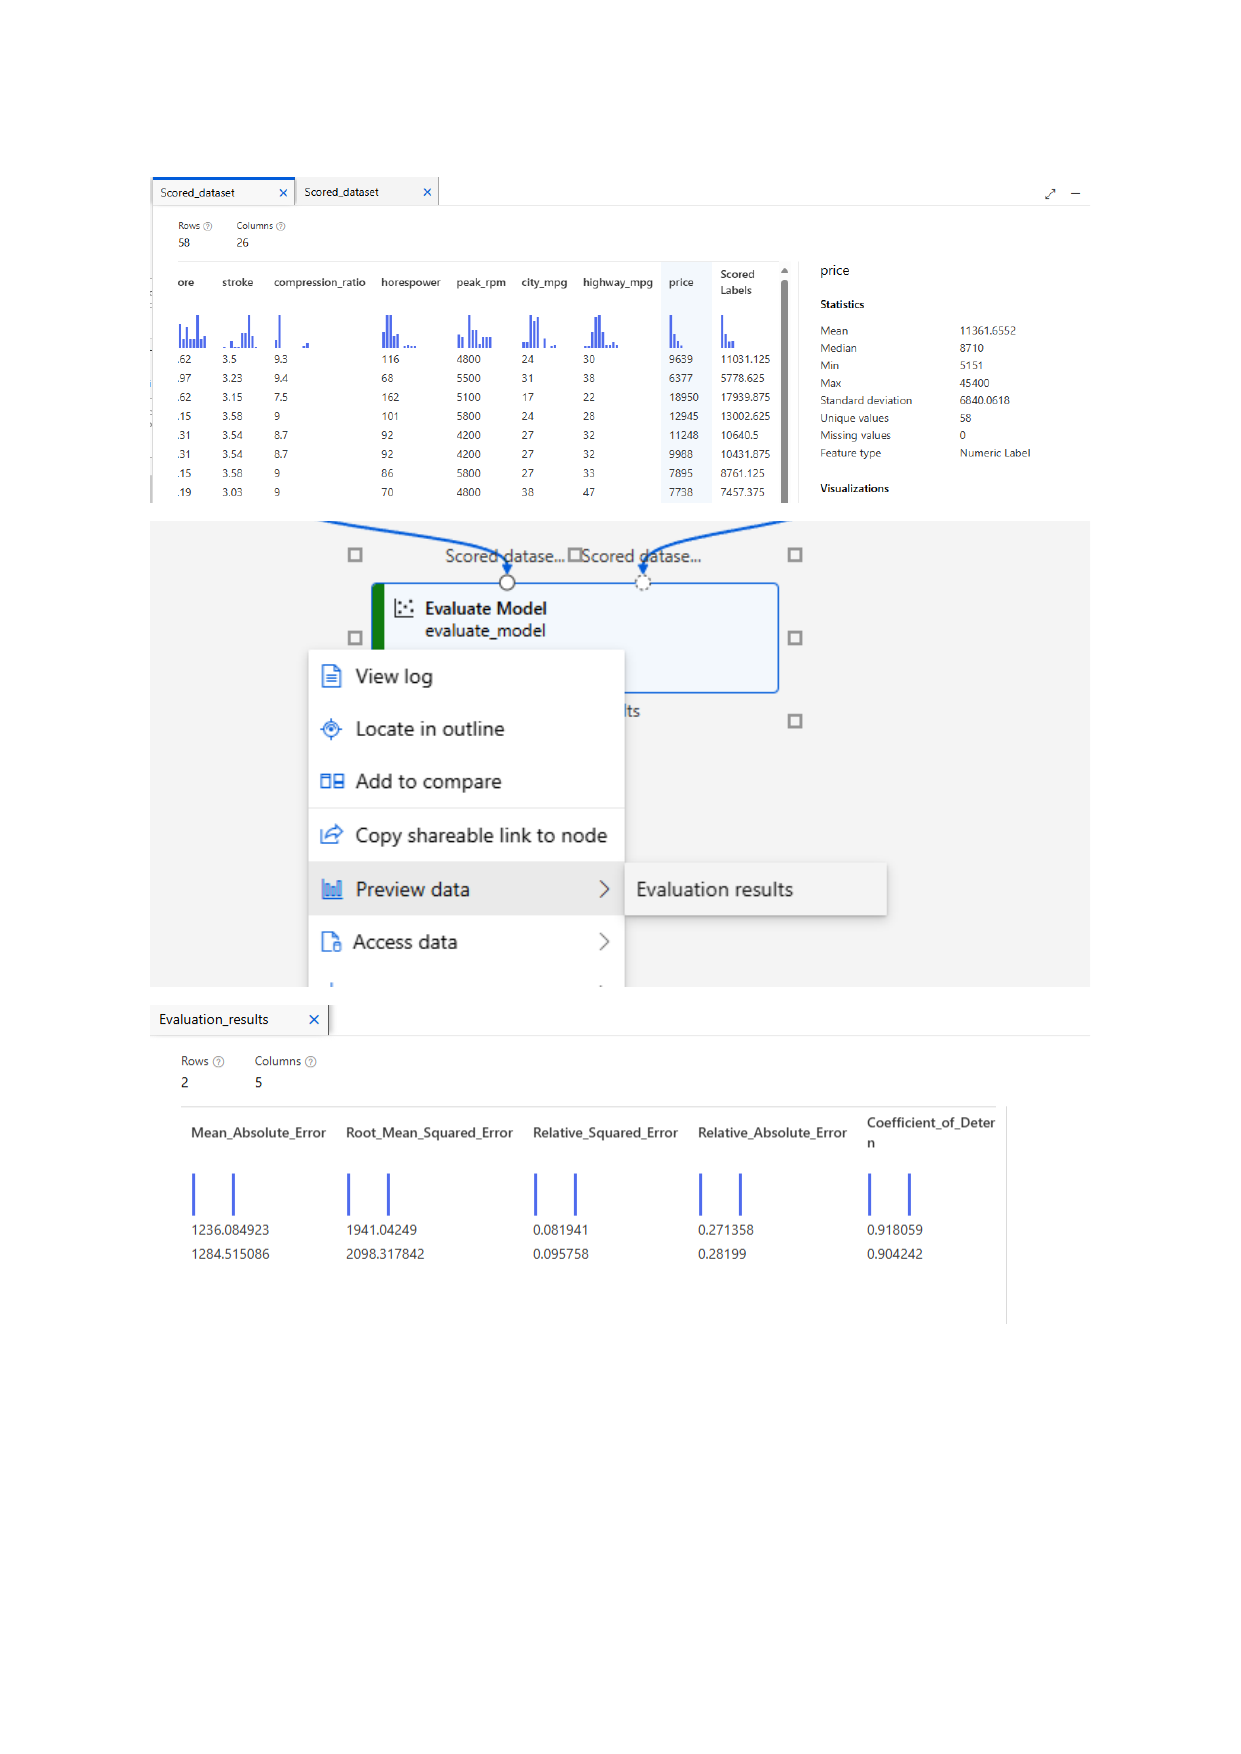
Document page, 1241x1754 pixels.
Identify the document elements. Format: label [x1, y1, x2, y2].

picture [150, 521, 1091, 987]
picture [150, 1005, 1091, 1324]
picture [150, 177, 1091, 503]
